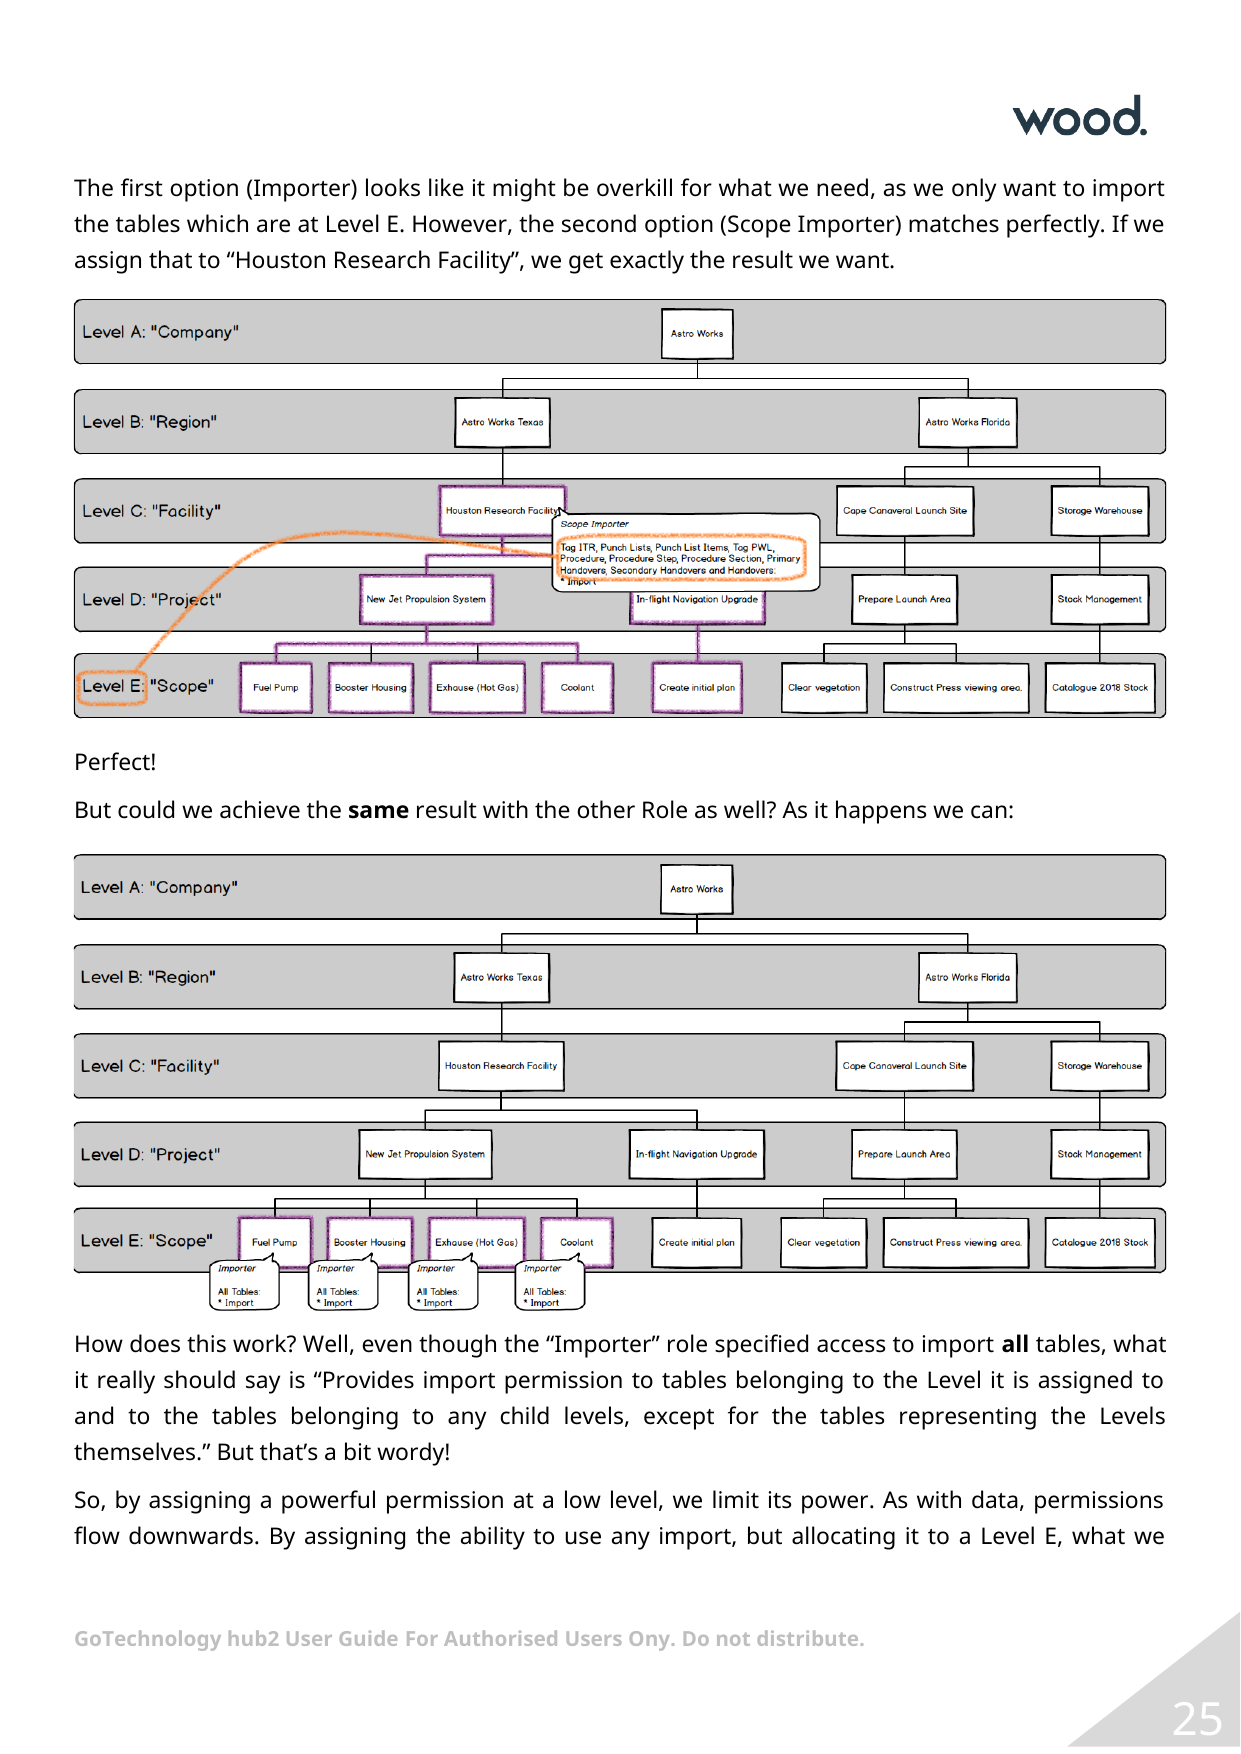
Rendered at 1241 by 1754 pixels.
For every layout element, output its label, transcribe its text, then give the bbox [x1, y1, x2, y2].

text How does this work? Well, even though the “Importer” role specified access to import all tables, what it really should say is “Provides import permission to tables belonging to the Level it is assigned to and to the tables belonging to any child levels, except for the tables representing the Levels themselves.” But that’s a bit wordy! [74, 1328, 1167, 1467]
text Perfect! [74, 745, 1167, 777]
picture [991, 73, 1167, 156]
text The first option (Importer) looks like it might be overkill for what we need, as we only want to import the tables which are at Level E. However, the second option (Scope Importer) matches perfectly. If we assign that to “Houston Research Facility”, we get exactly the result we want. [74, 172, 1167, 275]
picture [73, 292, 1167, 729]
text But could we achieve the same result with the other Role as well? As it happens we can: [74, 794, 1167, 825]
picture [73, 842, 1167, 1311]
